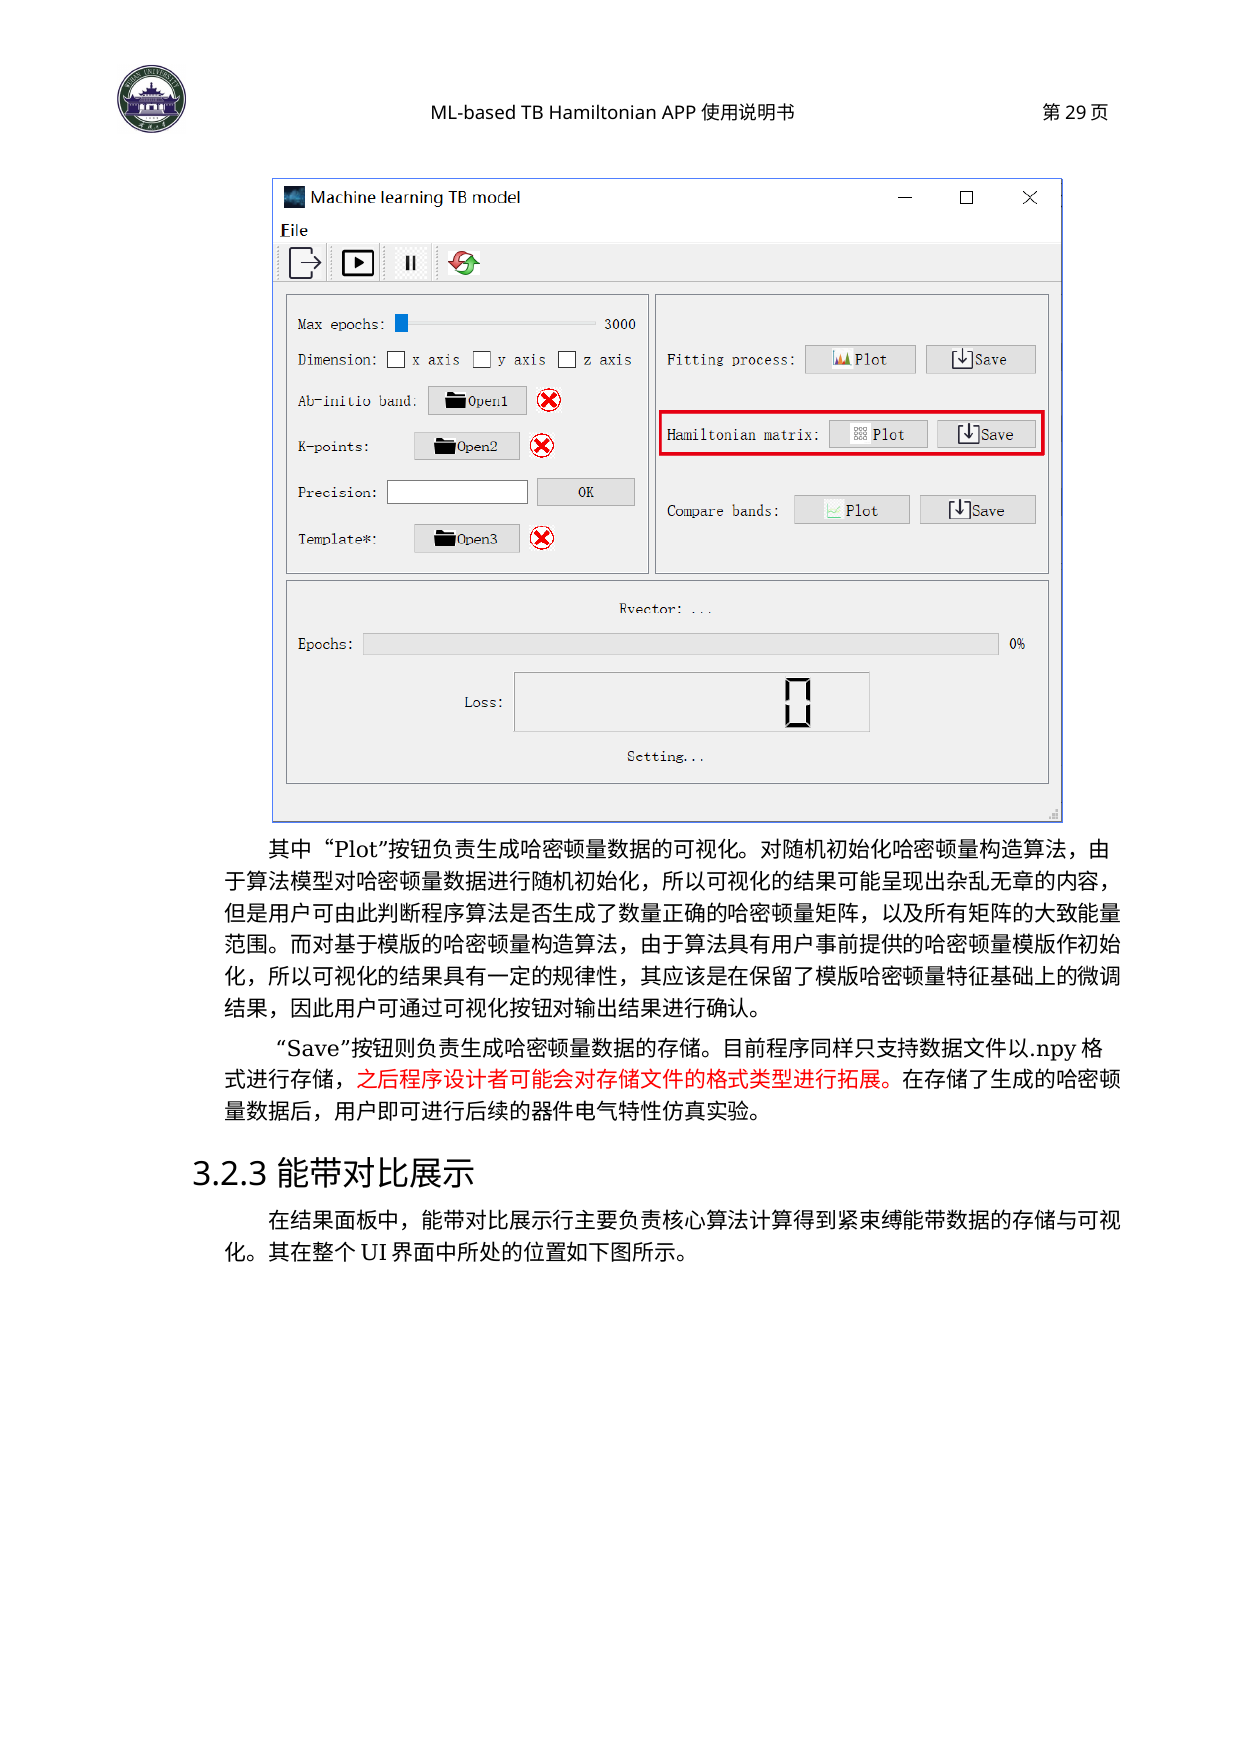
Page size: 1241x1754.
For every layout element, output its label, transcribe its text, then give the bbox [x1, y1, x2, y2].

picture [271, 177, 1064, 825]
picture [116, 64, 187, 134]
text 在结果面板中，能带对比展示行主要负责核心算法计算得到紧束缚能带数据的存储与可视化。其在整个UI界面中所处的位置如下图所示。 [224, 1203, 1122, 1267]
text 其中“Plot”按钮负责生成哈密顿量数据的可视化。对随机初始化哈密顿量构造算法，由于算法模型对哈密顿量数据进行随机初始化，所以可视化的结果可能呈现出杂乱无章的内容，但是用户可由此判断程序算法是否生成了数量正确的哈密顿量矩阵，以及所有矩阵的大致能量范围。而对基于模版的哈密顿量构造算法，由于算法具有用户事前提供的哈密顿量模版作初始化，所以可视化的结果具有一定的规律性，其应该是在保留了模版哈密顿量特征基础上的微调结果，因此用户可通过可视化按钮对输出结果进行确认。 [224, 832, 1122, 1022]
subtitle 能带对比展示 [192, 1147, 1122, 1195]
text “Save”按钮则负责生成哈密顿量数据的存储。目前程序同样只支持数据文件以.npy格式进行存储，之后程序设计者可能会对存储文件的格式类型进行拓展。在存储了生成的哈密顿量数据后，用户即可进行后续的器件电气特性仿真实验。 [224, 1031, 1122, 1126]
